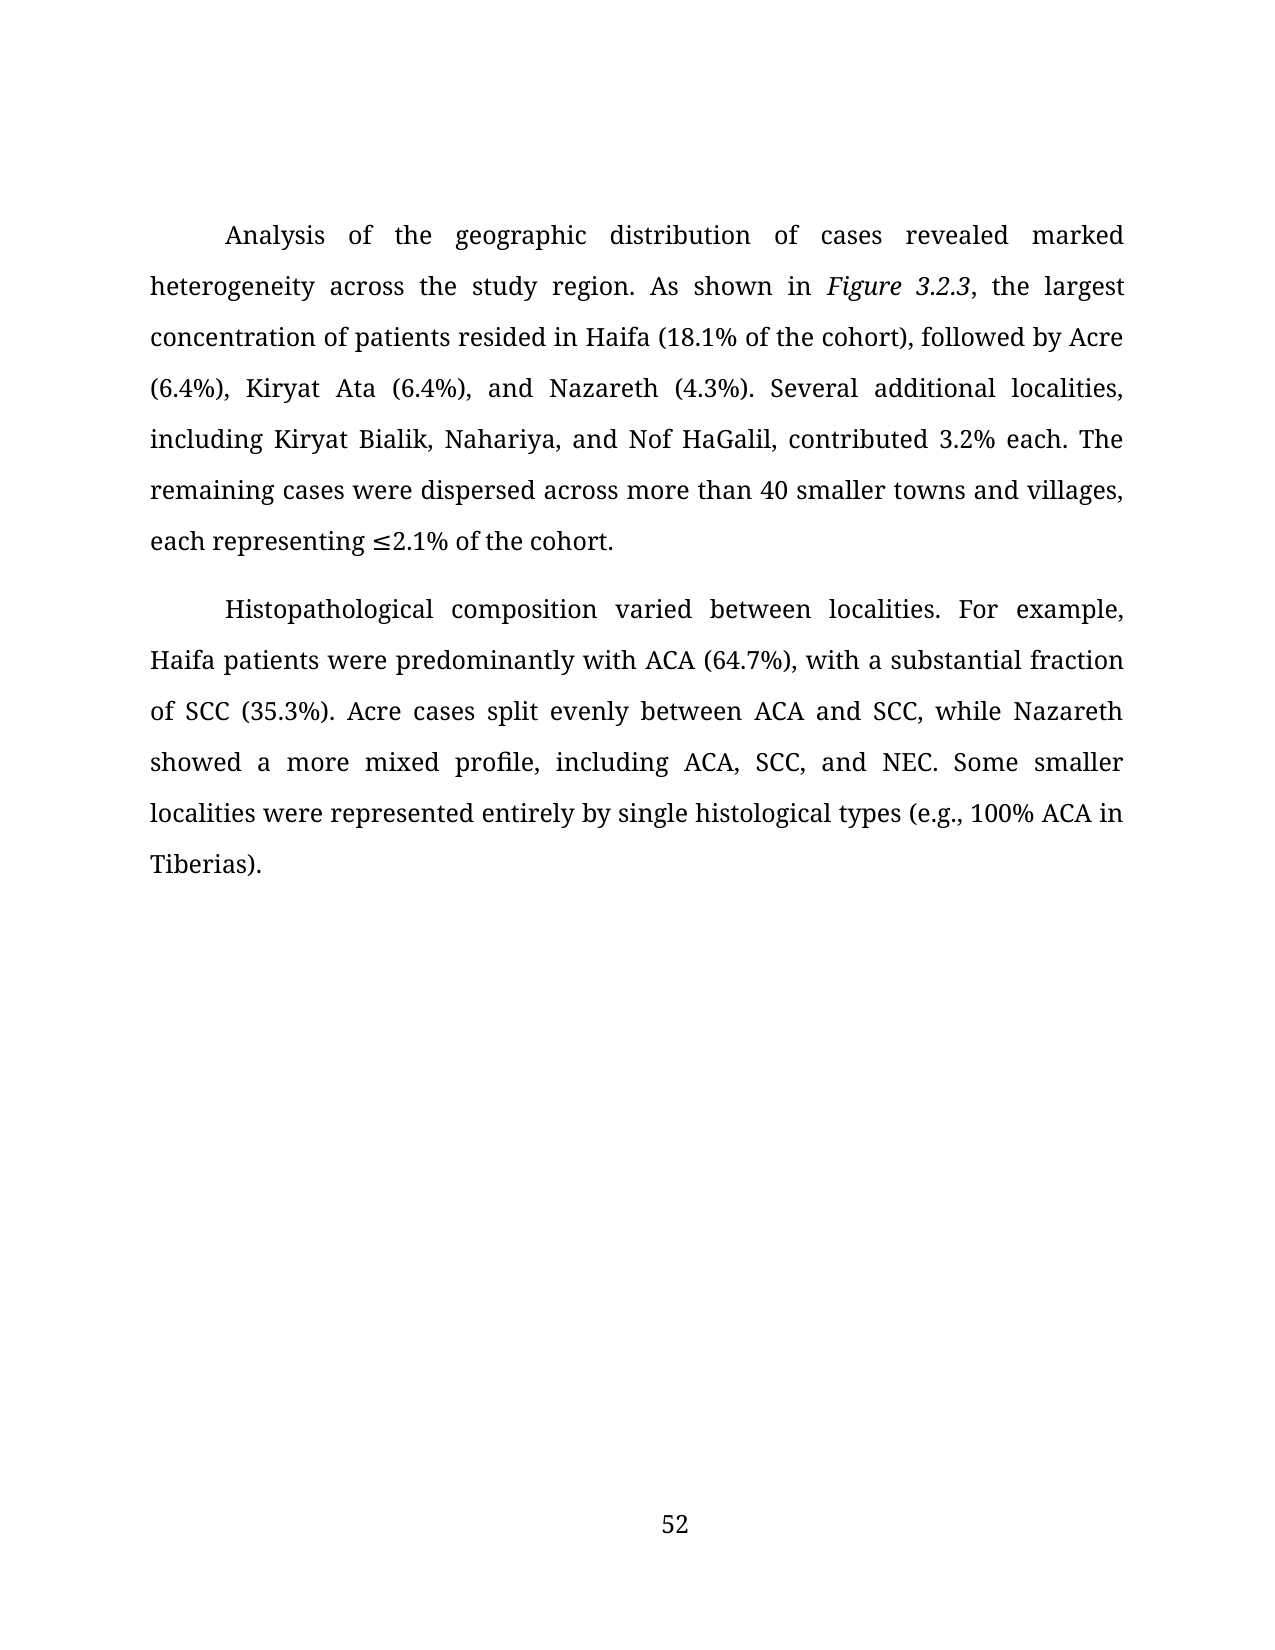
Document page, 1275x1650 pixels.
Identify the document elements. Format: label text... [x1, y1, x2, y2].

text Analysis of the geographic distribution of cases revealed marked heterogeneity across the study region. As shown in Figure 3.2.3, the largest concentration of patients resided in Haifa (18.1% of the cohort), followed by Acre (6.4%), Kiryat Ata (6.4%), and Nazareth (4.3%). Several additional localities, including Kiryat Bialik, Nahariya, and Nof HaGalil, contributed 3.2% each. The remaining cases were dispersed across more than 40 smaller towns and villages, each representing ≤2.1% of the cohort. [150, 218, 1125, 558]
text Histopathological composition varied between localities. For example, Haifa patients were predominantly with ACA (64.7%), with a substantial fraction of SCC (35.3%). Acre cases split evenly between ACA and SCC, while Nazareth showed a more mixed profile, including ACA, SCC, and NEC. Some smaller localities were represented entirely by single histological types (e.g., 100% ACA in Tiberias). [150, 592, 1125, 881]
